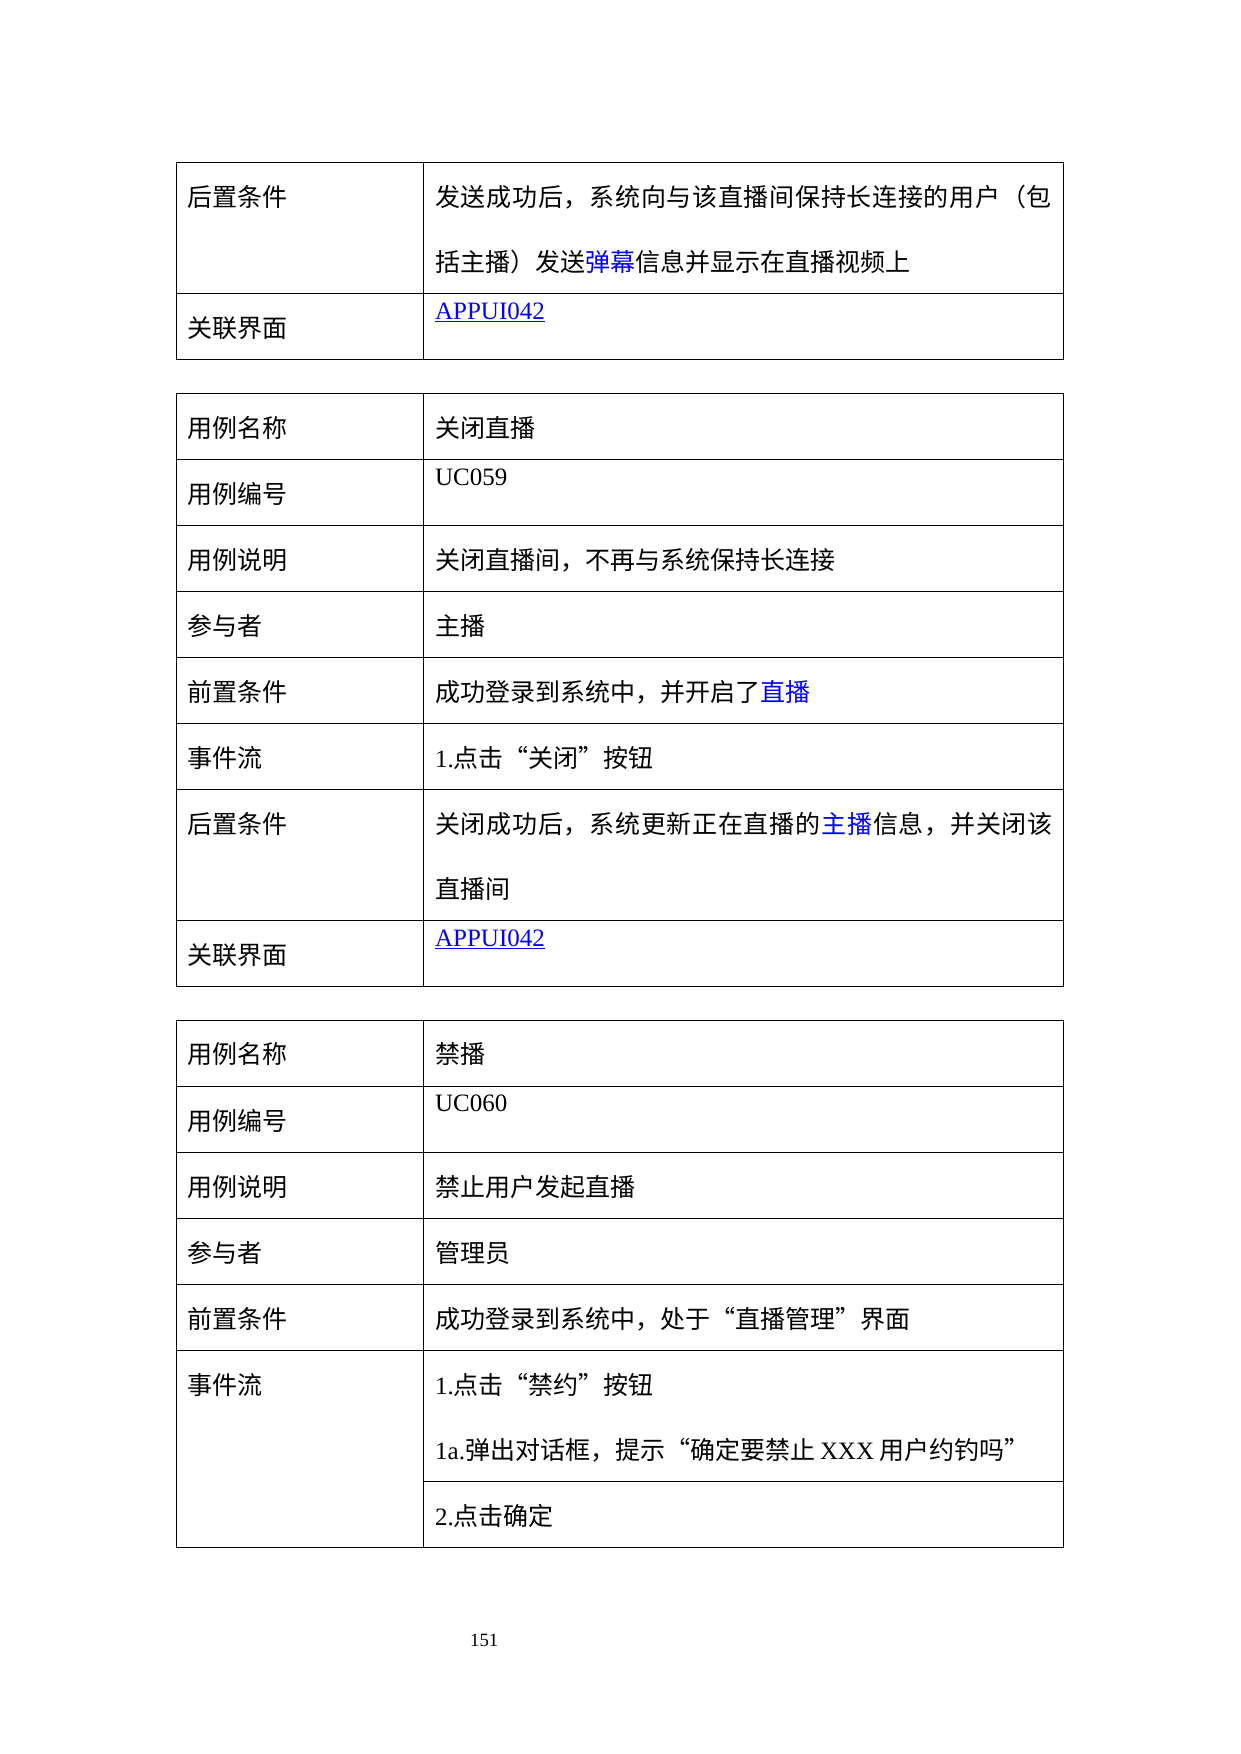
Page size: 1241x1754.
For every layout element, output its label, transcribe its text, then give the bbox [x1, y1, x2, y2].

table_cell 参与者 [177, 592, 423, 657]
table_cell APPUI042 [424, 294, 1063, 359]
table_cell 关联界面 [177, 921, 423, 986]
table_cell 后置条件 [177, 163, 423, 293]
table_cell 发送成功后，系统向与该直播间保持长连接的用户（包括主播）发送弹幕信息并显示在直播视频上 [424, 163, 1063, 293]
table_cell 关闭直播间，不再与系统保持长连接 [424, 526, 1063, 591]
table_cell 管理员 [424, 1219, 1063, 1284]
table_cell 成功登录到系统中，并开启了直播 [424, 658, 1063, 723]
table_cell 后置条件 [177, 790, 423, 920]
table_cell APPUI042 [424, 921, 1063, 986]
table_header 关闭直播 [424, 394, 1063, 459]
table_cell 1.点击“关闭”按钮 [424, 724, 1063, 789]
table_cell 用例说明 [177, 1153, 423, 1218]
table_cell 参与者 [177, 1219, 423, 1284]
table_header 用例名称 [177, 394, 423, 459]
table_cell 关联界面 [177, 294, 423, 359]
table_cell 主播 [424, 592, 1063, 657]
table_cell 前置条件 [177, 658, 423, 723]
table_cell 用例编号 [177, 460, 423, 525]
table_cell 事件流 [177, 724, 423, 789]
table_cell 1.点击“禁约”按钮 1a.弹出对话框，提示“确定要禁止XXX用户约钓吗” [424, 1351, 1063, 1481]
table_header 用例名称 [177, 1021, 423, 1086]
table_cell 成功登录到系统中，处于“直播管理”界面 [424, 1285, 1063, 1350]
table_cell 事件流 [177, 1351, 423, 1547]
table_cell UC059 [424, 460, 1063, 525]
table_cell 前置条件 [177, 1285, 423, 1350]
table_cell 禁止用户发起直播 [424, 1153, 1063, 1218]
table_header 禁播 [424, 1021, 1063, 1086]
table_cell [424, 1482, 1063, 1547]
table_cell UC060 [424, 1087, 1063, 1152]
table_cell 用例说明 [177, 526, 423, 591]
table_cell 用例编号 [177, 1087, 423, 1152]
table_cell 关闭成功后，系统更新正在直播的主播信息，并关闭该直播间 [424, 790, 1063, 920]
